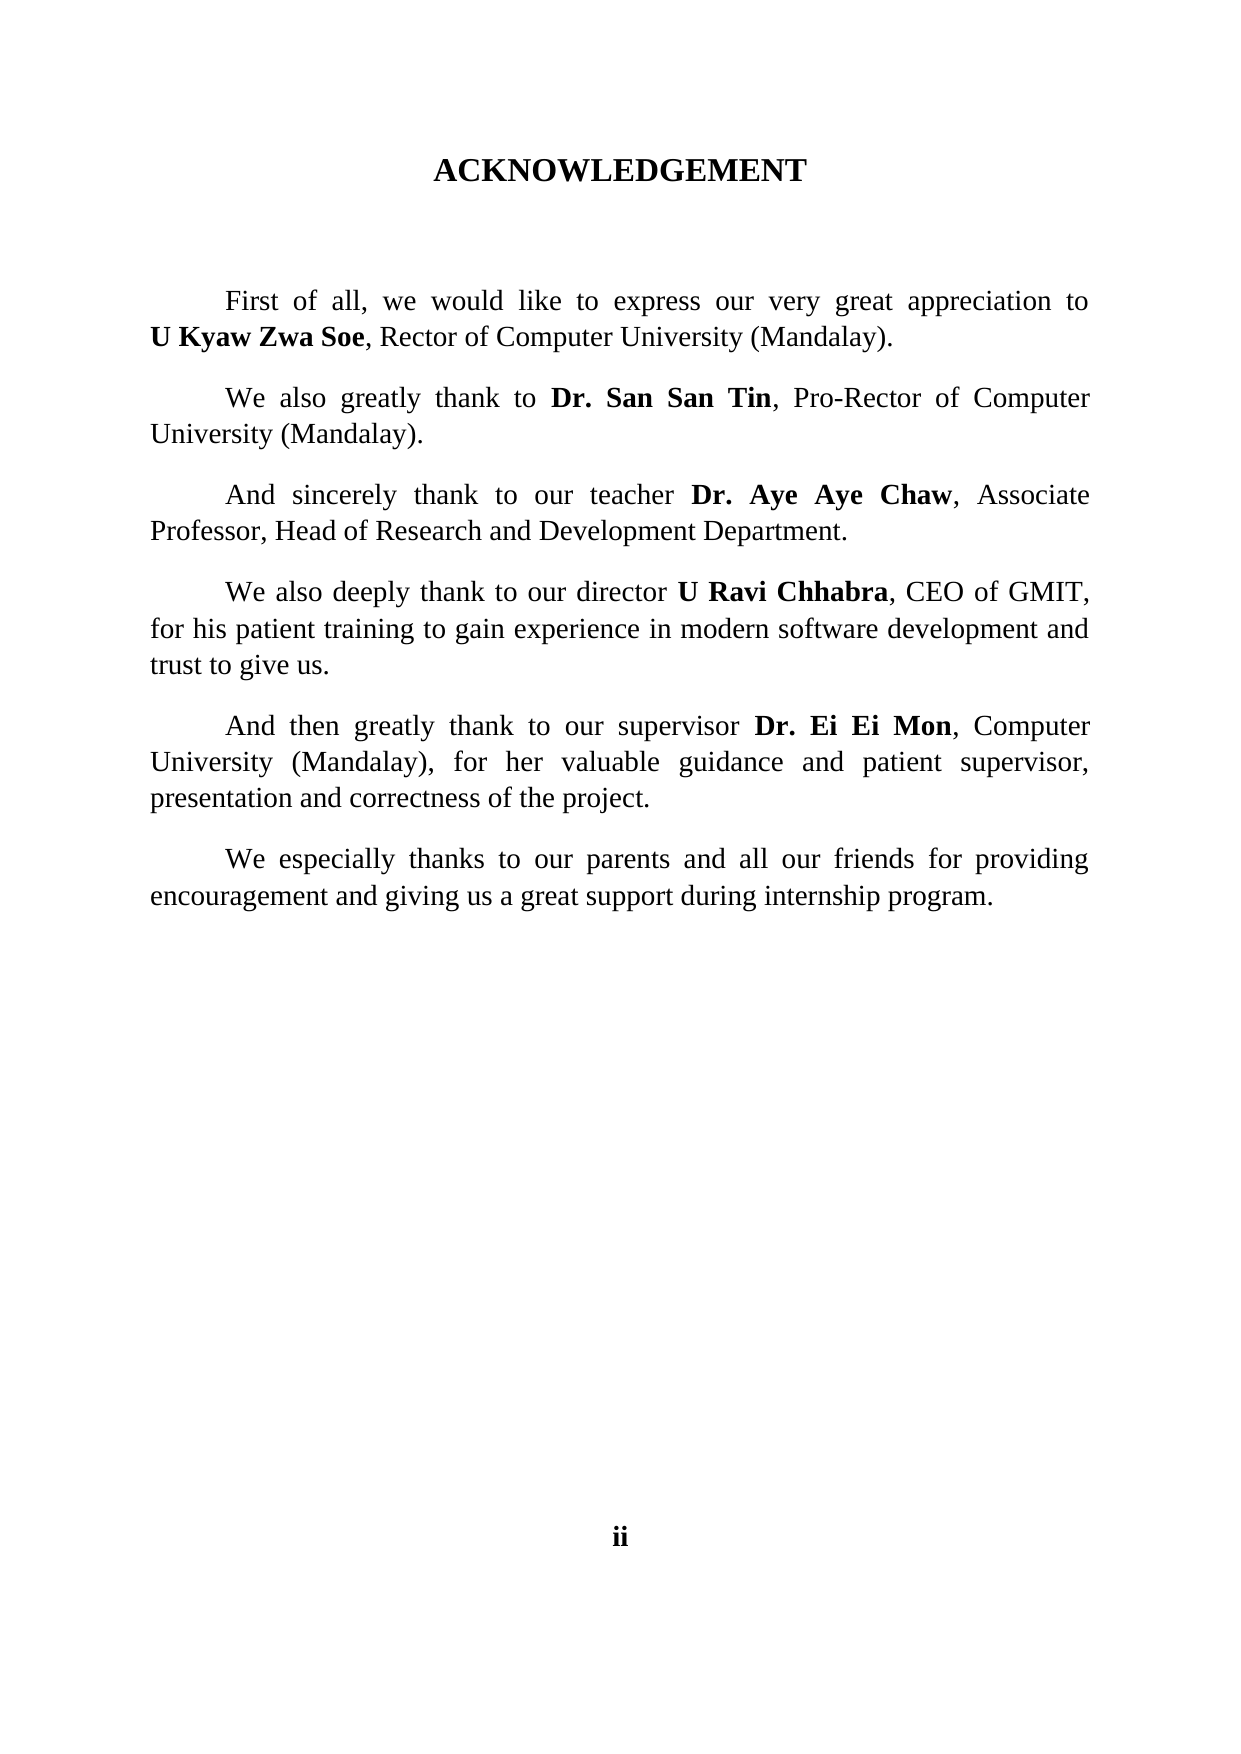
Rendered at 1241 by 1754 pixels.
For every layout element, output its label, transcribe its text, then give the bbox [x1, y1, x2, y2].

text We especially thanks to our parents and all our friends for providing encouragement and giving us a great support during internship program. [150, 841, 1090, 947]
text First of all, we would like to express our very great appreciation to U Kyaw Zwa Soe, Rector of Computer University (Mandalay). [150, 283, 1090, 352]
text And then greatly thank to our supervisor Dr. Ei Ei Mon, Computer University (Mandalay), for her valuable guidance and patient supervisor, presentation and correctness of the project. [150, 708, 1090, 814]
text We also deeply thank to our director U Ravi Chhabra, CEO of GMIT, for his patient training to gain experience in modern software development and trust to give us. [150, 574, 1090, 680]
text ACKNOWLEDGEMENT [150, 150, 1090, 188]
text We also greatly thank to Dr. San San Tin, Pro-Rector of Computer University (Mandalay). [150, 380, 1090, 450]
text And sincerely thank to our teacher Dr. Aye Aye Chaw, Associate Professor, Head of Research and Development Department. [150, 477, 1090, 547]
text ii [150, 1519, 1090, 1553]
